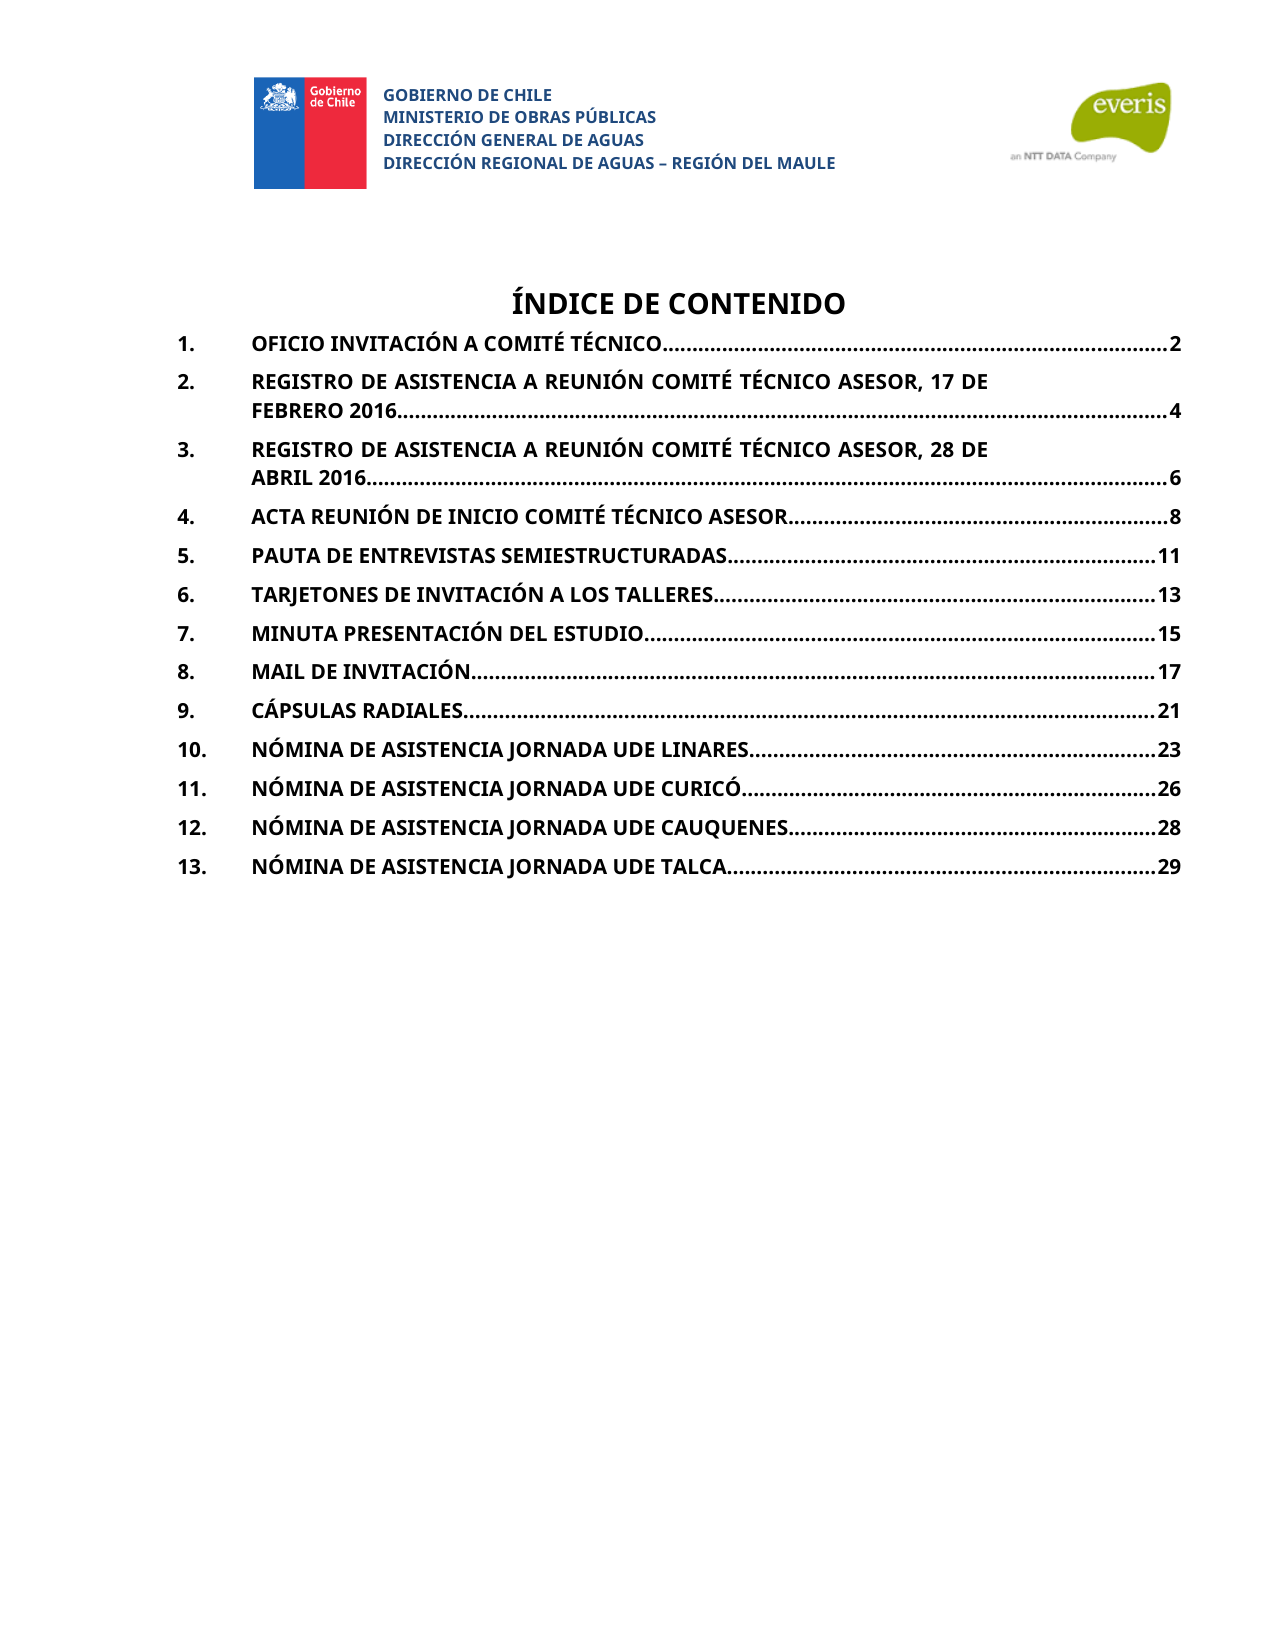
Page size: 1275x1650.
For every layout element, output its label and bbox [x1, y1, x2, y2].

picture [1008, 73, 1174, 168]
picture [251, 73, 369, 192]
